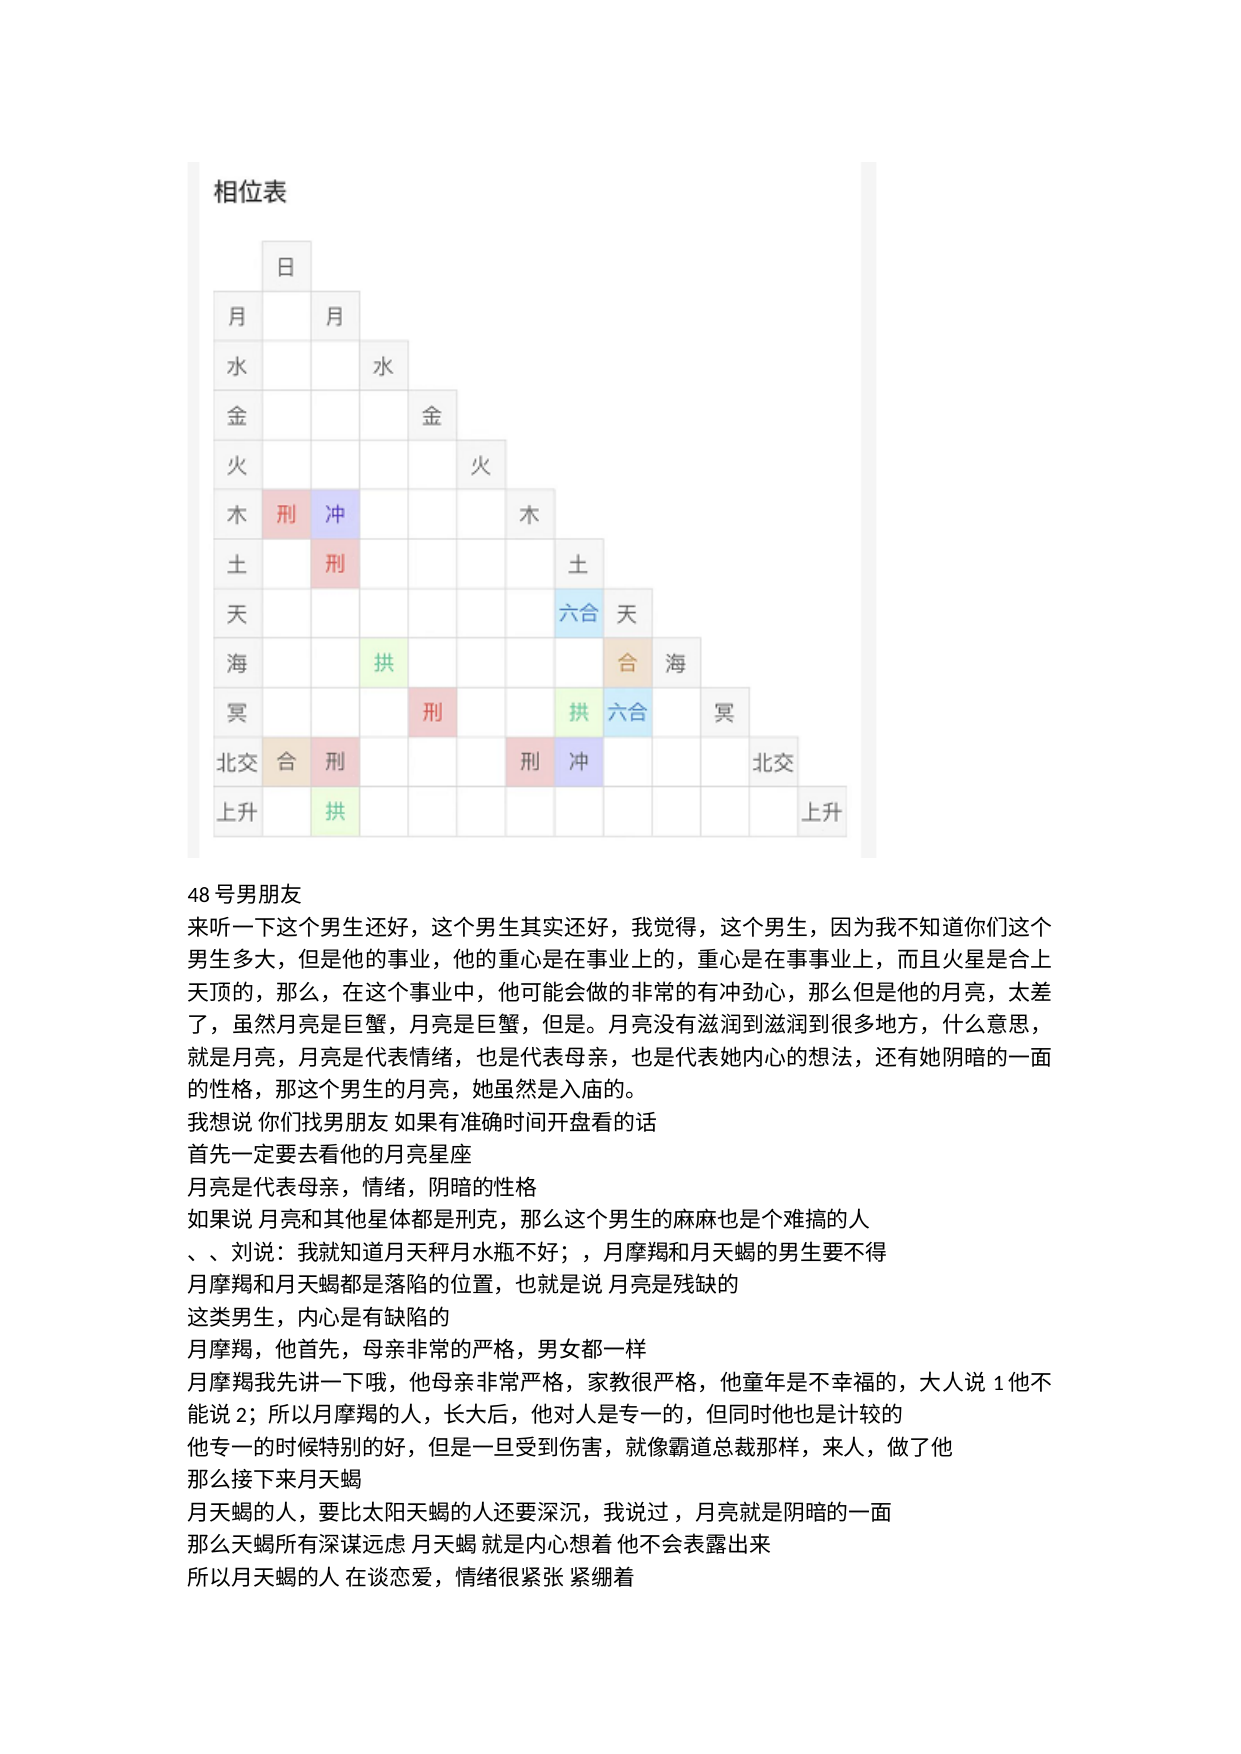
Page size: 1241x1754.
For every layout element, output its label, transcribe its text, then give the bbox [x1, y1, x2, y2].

text 我想说 你们找男朋友 如果有准确时间开盘看的话 [187, 1104, 1053, 1137]
text 他专一的时候特别的好，但是一旦受到伤害，就像霸道总裁那样，来人，做了他 [187, 1429, 1053, 1462]
picture [187, 162, 877, 858]
text 这类男生，内心是有缺陷的 [187, 1299, 1053, 1332]
text 48号男朋友 [187, 877, 1053, 909]
text 首先一定要去看他的月亮星座 [187, 1137, 1053, 1169]
text 月摩羯和月天蝎都是落陷的位置，也就是说 月亮是残缺的 [187, 1267, 1053, 1299]
text 所以月天蝎的人 在谈恋爱，情绪很紧张 紧绷着 [187, 1559, 1053, 1592]
text 月摩羯我先讲一下哦，他母亲非常严格，家教很严格，他童年是不幸福的，大人说1他不能说2；所以月摩羯的人，长大后，他对人是专一的，但同时他也是计较的 [187, 1364, 1053, 1429]
text 月摩羯，他首先，母亲非常的严格，男女都一样 [187, 1332, 1053, 1364]
text 月天蝎的人，要比太阳天蝎的人还要深沉，我说过 ，月亮就是阴暗的一面 [187, 1494, 1053, 1527]
text 那么天蝎所有深谋远虑 月天蝎 就是内心想着 他不会表露出来 [187, 1527, 1053, 1559]
text 、、刘说：我就知道月天秤月水瓶不好；️，月摩羯和月天蝎的男生要不得 [187, 1234, 1053, 1267]
text 那么接下来月天蝎 [187, 1462, 1053, 1494]
text 月亮是代表母亲，情绪，阴暗的性格 [187, 1169, 1053, 1202]
text 如果说 月亮和其他星体都是刑克，那么这个男生的麻麻也是个难搞的人 [187, 1202, 1053, 1234]
text 来听一下这个男生还好，这个男生其实还好，我觉得，这个男生，因为我不知道你们这个男生多大，但是他的事业，他的重心是在事业上的，重心是在事事业上，而且火星是合上天顶的，那么，在这个事业中，他可能会做的非常的有冲劲心，那么但是他的月亮，太差了，虽然月亮是巨蟹，月亮是巨蟹，但是。月亮没有滋润到滋润到很多地方，什么意思，就是月亮，月亮是代表情绪，也是代表母亲，也是代表她内心的想法，还有她阴暗的一面的性格，那这个男生的月亮，她虽然是入庙的。 [187, 909, 1053, 1104]
